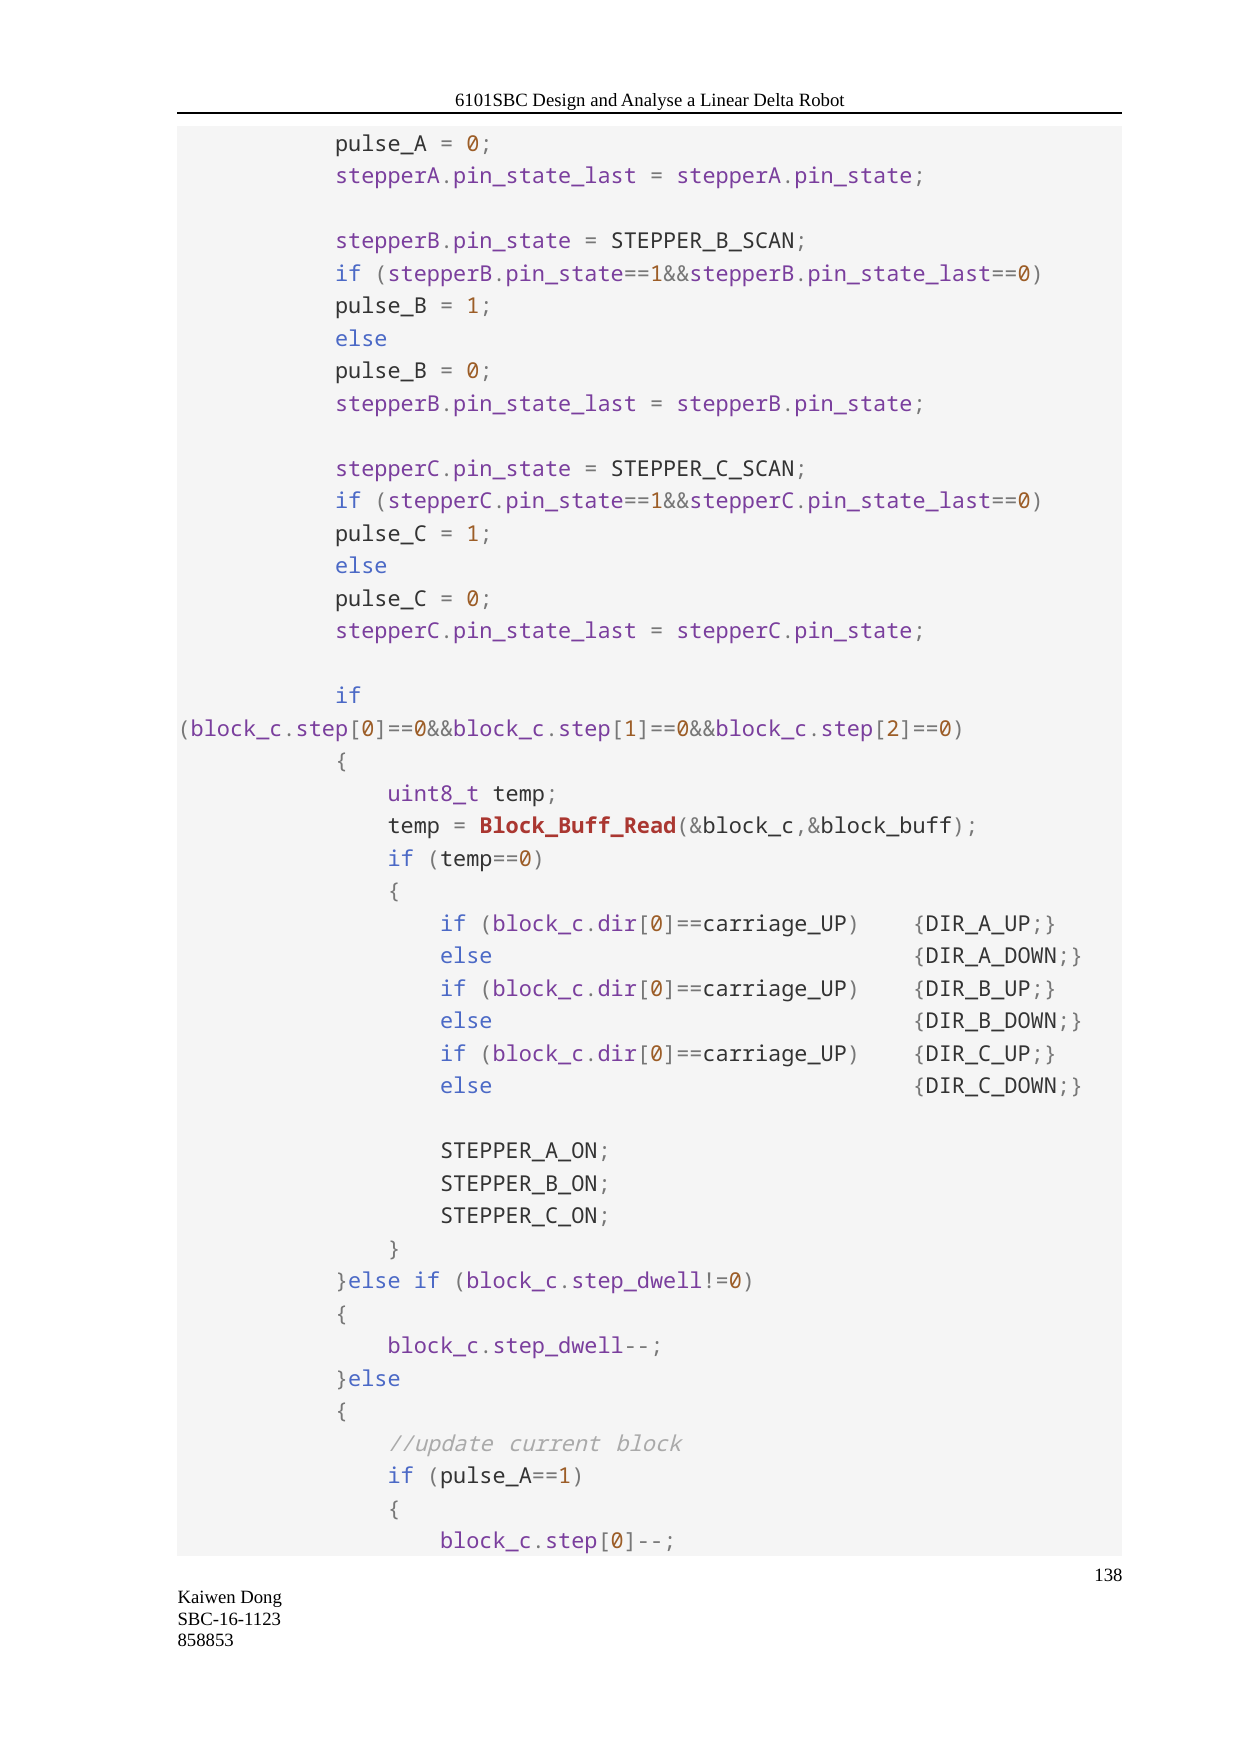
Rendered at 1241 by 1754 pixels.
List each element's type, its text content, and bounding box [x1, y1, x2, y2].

text if (block_c.dir[0]==carriage_UP) {DIR_A_UP;} [177, 906, 1122, 939]
text else [177, 549, 1122, 581]
text else {DIR_A_DOWN;} [177, 939, 1122, 971]
text }else if (block_c.step_dwell!=0) [177, 1264, 1122, 1296]
text { [177, 874, 1122, 906]
text { [177, 1491, 1122, 1524]
text { [177, 1394, 1122, 1426]
text } [177, 1231, 1122, 1264]
text pulse_C = 1; [177, 516, 1122, 549]
text else {DIR_B_DOWN;} [177, 1004, 1122, 1036]
text uint8_t temp; [177, 776, 1122, 809]
text if (stepperB.pin_state==1&&stepperB.pin_state_last==0) [177, 256, 1122, 289]
text stepperA.pin_state_last = stepperA.pin_state; [177, 159, 1122, 191]
text temp = Block_Buff_Read(&block_c,&block_buff); [177, 809, 1122, 841]
text pulse_A = 0; [177, 126, 1122, 159]
text stepperC.pin_state = STEPPER_C_SCAN; [177, 451, 1122, 484]
text { [177, 1296, 1122, 1329]
text stepperC.pin_state_last = stepperC.pin_state; [177, 614, 1122, 646]
text if (pulse_A==1) [177, 1459, 1122, 1491]
text STEPPER_C_ON; [177, 1199, 1122, 1231]
text STEPPER_B_ON; [177, 1166, 1122, 1199]
text if (block_c.dir[0]==carriage_UP) {DIR_C_UP;} [177, 1036, 1122, 1069]
text if (stepperC.pin_state==1&&stepperC.pin_state_last==0) [177, 484, 1122, 516]
text block_c.step[0]--; [177, 1524, 1122, 1556]
text pulse_B = 0; [177, 354, 1122, 386]
text if (block_c.dir[0]==carriage_UP) {DIR_B_UP;} [177, 971, 1122, 1004]
text //update current block [177, 1426, 1122, 1459]
text stepperB.pin_state_last = stepperB.pin_state; [177, 386, 1122, 419]
text { [177, 744, 1122, 776]
text pulse_B = 1; [177, 289, 1122, 321]
text block_c.step_dwell--; [177, 1329, 1122, 1361]
text stepperB.pin_state = STEPPER_B_SCAN; [177, 224, 1122, 256]
text else [177, 321, 1122, 354]
text STEPPER_A_ON; [177, 1134, 1122, 1166]
text if (temp==0) [177, 841, 1122, 874]
text if (block_c.step[0]==0&&block_c.step[1]==0&&block_c.step[2]==0) [177, 679, 1122, 744]
text else {DIR_C_DOWN;} [177, 1069, 1122, 1101]
text pulse_C = 0; [177, 581, 1122, 614]
text }else [177, 1361, 1122, 1394]
